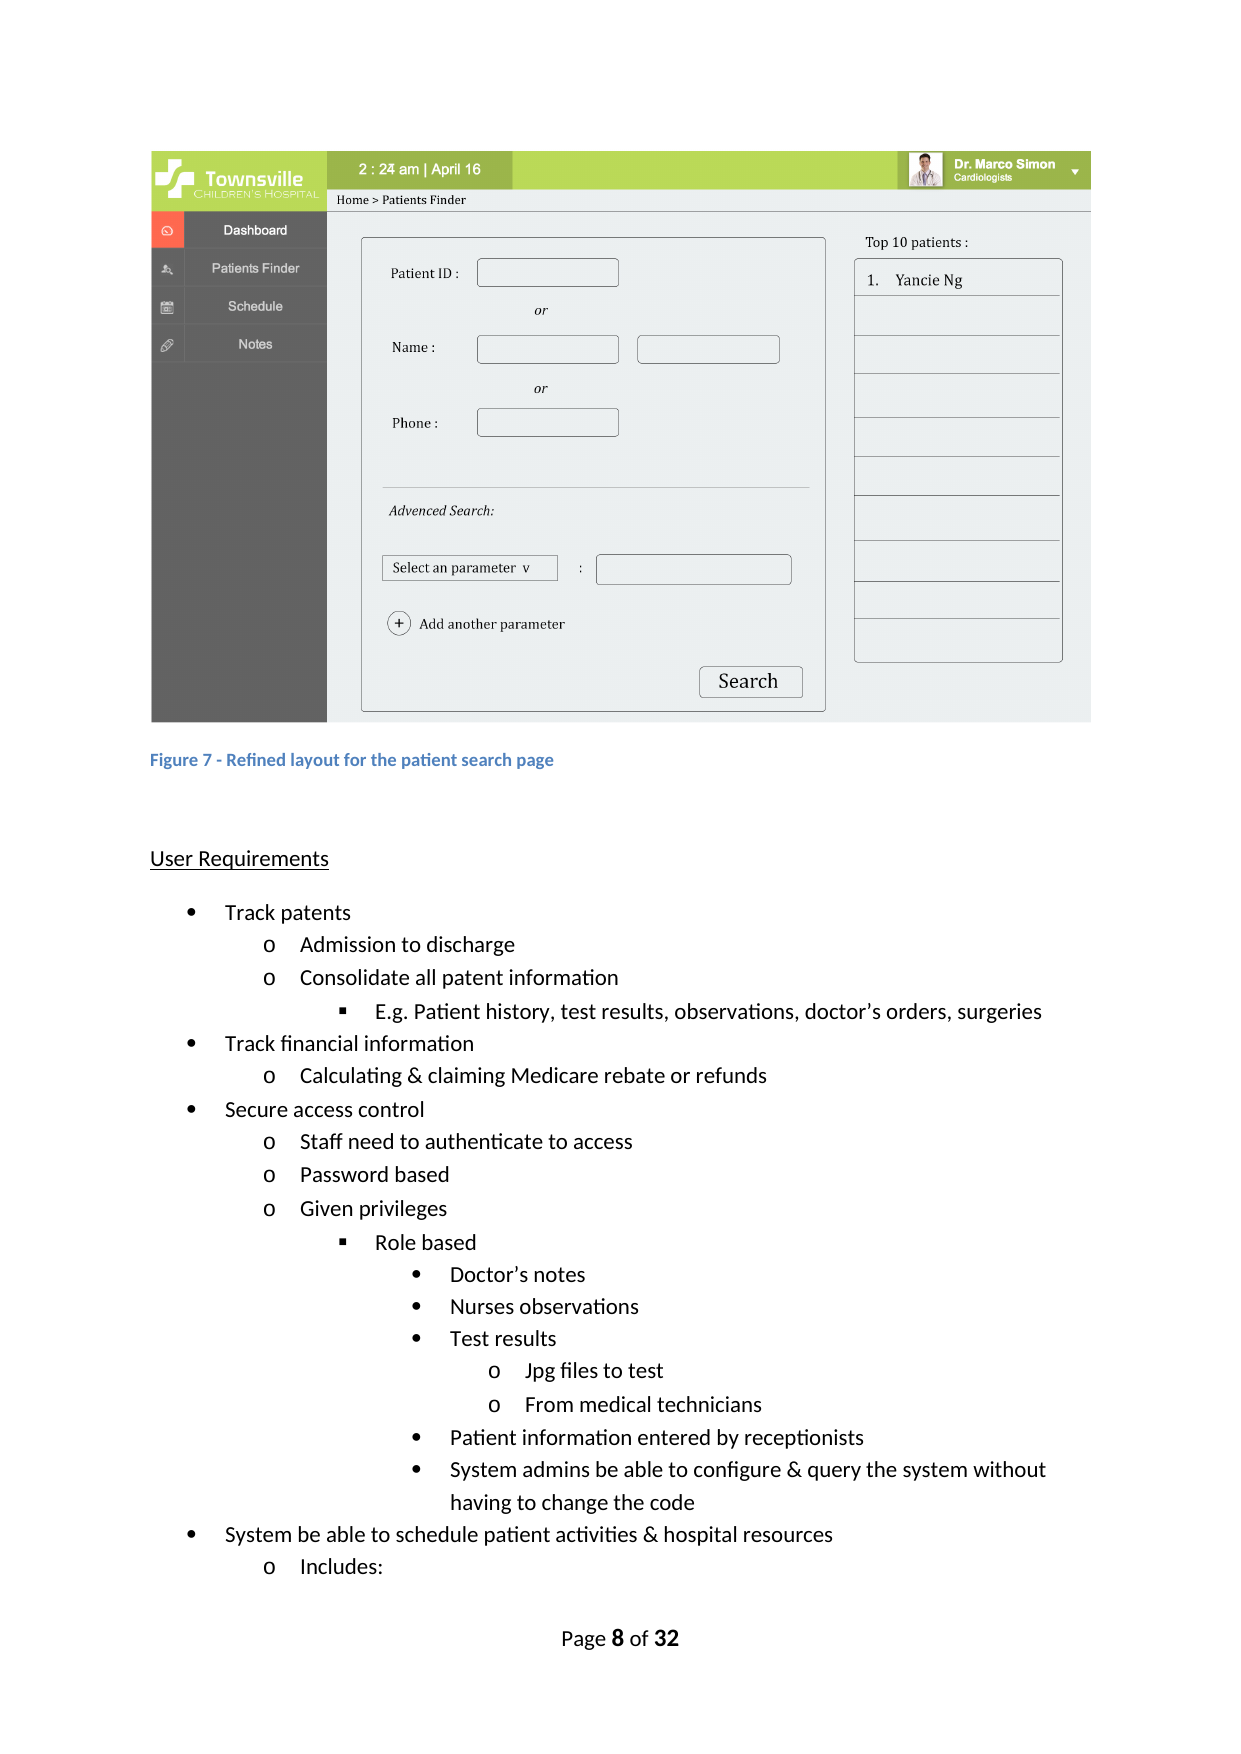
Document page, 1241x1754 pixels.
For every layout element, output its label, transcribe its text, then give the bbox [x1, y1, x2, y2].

list From medical technicians [487, 1390, 1090, 1419]
list Password based [262, 1161, 1090, 1190]
list Admission to discharge [262, 930, 1090, 959]
text Figure 7 - Refined layout for the patient search page [150, 748, 1090, 771]
list Staff need to authenticate to access [262, 1127, 1090, 1156]
list Nurses observations [412, 1292, 1090, 1320]
list Includes: [262, 1552, 1090, 1581]
list System admins be able to configure & query the system without having to change the code [412, 1456, 1090, 1516]
list E.g. Patient history, test results, observations, doctor’s orders, surgeries [337, 997, 1090, 1025]
list Calculating & claiming Medicare rebate or refunds [262, 1061, 1090, 1090]
list Track financial information [187, 1029, 1090, 1057]
list System be able to schedule patient activities & hospital resources [187, 1520, 1090, 1548]
picture [150, 149, 1091, 723]
list Jpg files to test [487, 1356, 1090, 1386]
list Doctor’s notes [412, 1260, 1090, 1288]
list Consolidate all patent information [262, 963, 1090, 992]
list Track patents [187, 898, 1090, 926]
list Patient information entered by receptionists [412, 1423, 1090, 1451]
list Role based [337, 1228, 1090, 1256]
list Test results [412, 1324, 1090, 1352]
list Given privileges [262, 1194, 1090, 1223]
list Secure access control [187, 1095, 1090, 1123]
text User Requirements [150, 844, 1090, 873]
